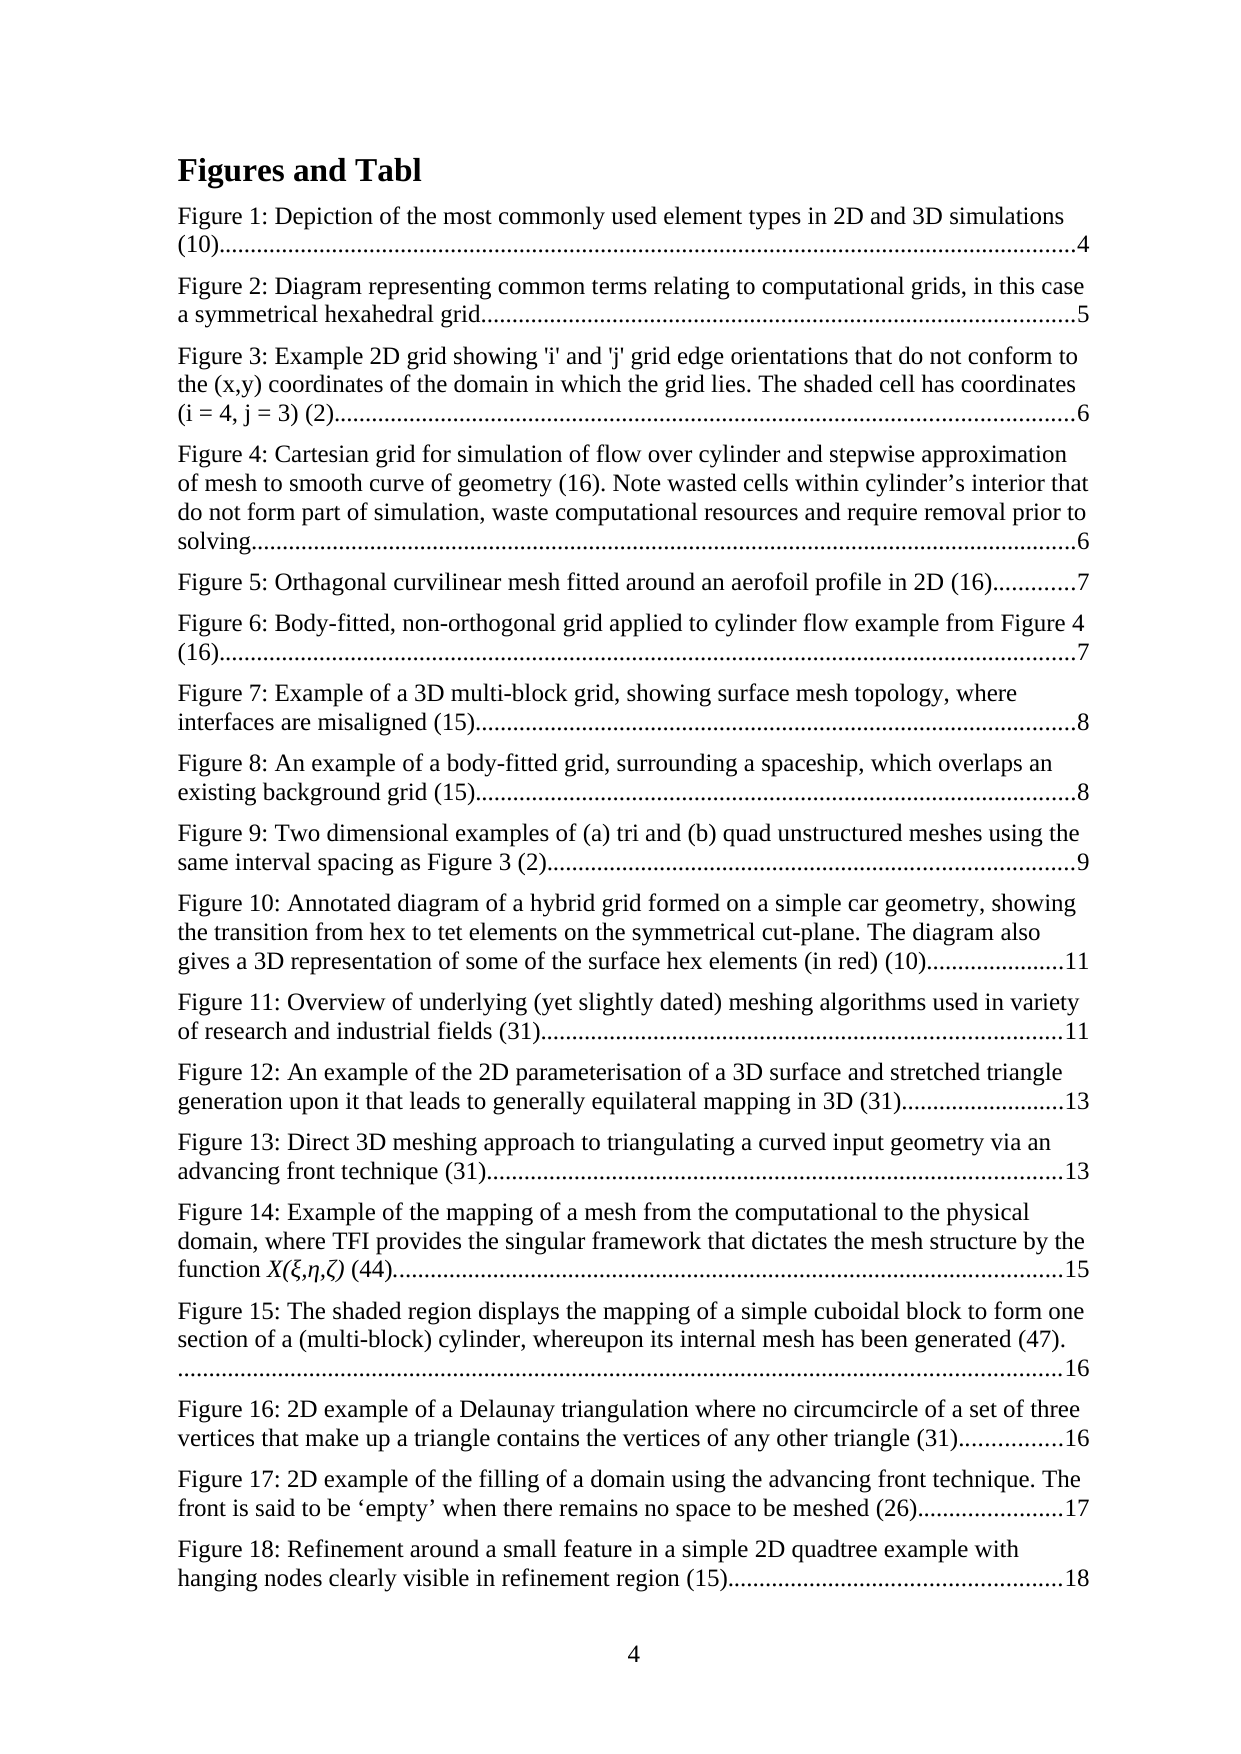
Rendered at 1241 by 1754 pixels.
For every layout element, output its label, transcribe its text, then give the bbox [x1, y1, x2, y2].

text Figure 13: Direct 3D meshing approach to triangulating a curved input geometry via an advancing front technique (31). 13 [177, 1127, 1090, 1184]
text Figure 4: Cartesian grid for simulation of flow over cylinder and stepwise approximation of mesh to smooth curve of geometry (16). Note wasted cells within cylinder’s interior that do not form part of simulation, waste computational resources and require removal prior to solving. 6 [177, 439, 1090, 554]
text Figure 8: An example of a body-fitted grid, surrounding a spaceship, which overlaps an existing background grid (15). 8 [177, 748, 1090, 806]
text Figure 15: The shaded region displays the mapping of a simple cuboidal block to form one section of a (multi-block) cylinder, whereupon its internal mesh has been generated (47). 16 [177, 1296, 1090, 1382]
text Figures and Tabl [177, 150, 1090, 188]
text Figure 16: 2D example of a Delaunay triangulation where no circumcircle of a set of three vertices that make up a triangle contains the vertices of any other triangle (31). 16 [177, 1394, 1090, 1452]
text Figure 2: Diagram representing common terms relating to computational grids, in this case a symmetrical hexahedral grid. 5 [177, 271, 1090, 328]
text Figure 1: Depiction of the most commonly used element types in 2D and 3D simulations (10). 4 [177, 201, 1090, 258]
text Figure 18: Refinement around a small feature in a simple 2D quadtree example with hanging nodes clearly visible in refinement region (15). 18 [177, 1534, 1090, 1592]
text Figure 6: Body-fitted, non-orthogonal grid applied to cylinder flow example from Figure 4 (16). 7 [177, 608, 1090, 666]
text Figure 12: An example of the 2D parameterisation of a 3D surface and stretched triangle generation upon it that leads to generally equilateral mapping in 3D (31). 13 [177, 1057, 1090, 1114]
text Figure 7: Example of a 3D multi-block grid, showing surface mesh topology, where interfaces are misaligned (15). 8 [177, 678, 1090, 736]
text Figure 17: 2D example of the filling of a domain using the advancing front technique. The front is said to be ‘empty’ when there remains no space to be meshed (26). 17 [177, 1464, 1090, 1522]
text Figure 14: Example of the mapping of a mesh from the computational to the physical domain, where TFI provides the singular framework that dictates the mesh structure by the function X(ξ,η,ζ) (44). 15 [177, 1197, 1090, 1283]
text Figure 11: Overview of underlying (yet slightly dated) meshing algorithms used in variety of research and industrial fields (31). 11 [177, 987, 1090, 1044]
text Figure 10: Annotated diagram of a hybrid grid formed on a simple car geometry, showing the transition from hex to tet elements on the symmetrical cut-plane. The diagram also gives a 3D representation of some of the surface hex elements (in red) (10). 11 [177, 888, 1090, 974]
text Figure 3: Example 2D grid showing 'i' and 'j' grid edge orientations that do not conform to the (x,y) coordinates of the domain in which the grid lies. The shaded cell has coordinates (i = 4, j = 3) (2). 6 [177, 341, 1090, 427]
text Figure 5: Orthagonal curvilinear mesh fitted around an aerofoil profile in 2D (16). 7 [177, 567, 1090, 596]
text Figure 9: Two dimensional examples of (a) tri and (b) quad unstructured meshes using the same interval spacing as Figure 3 (2). 9 [177, 818, 1090, 876]
